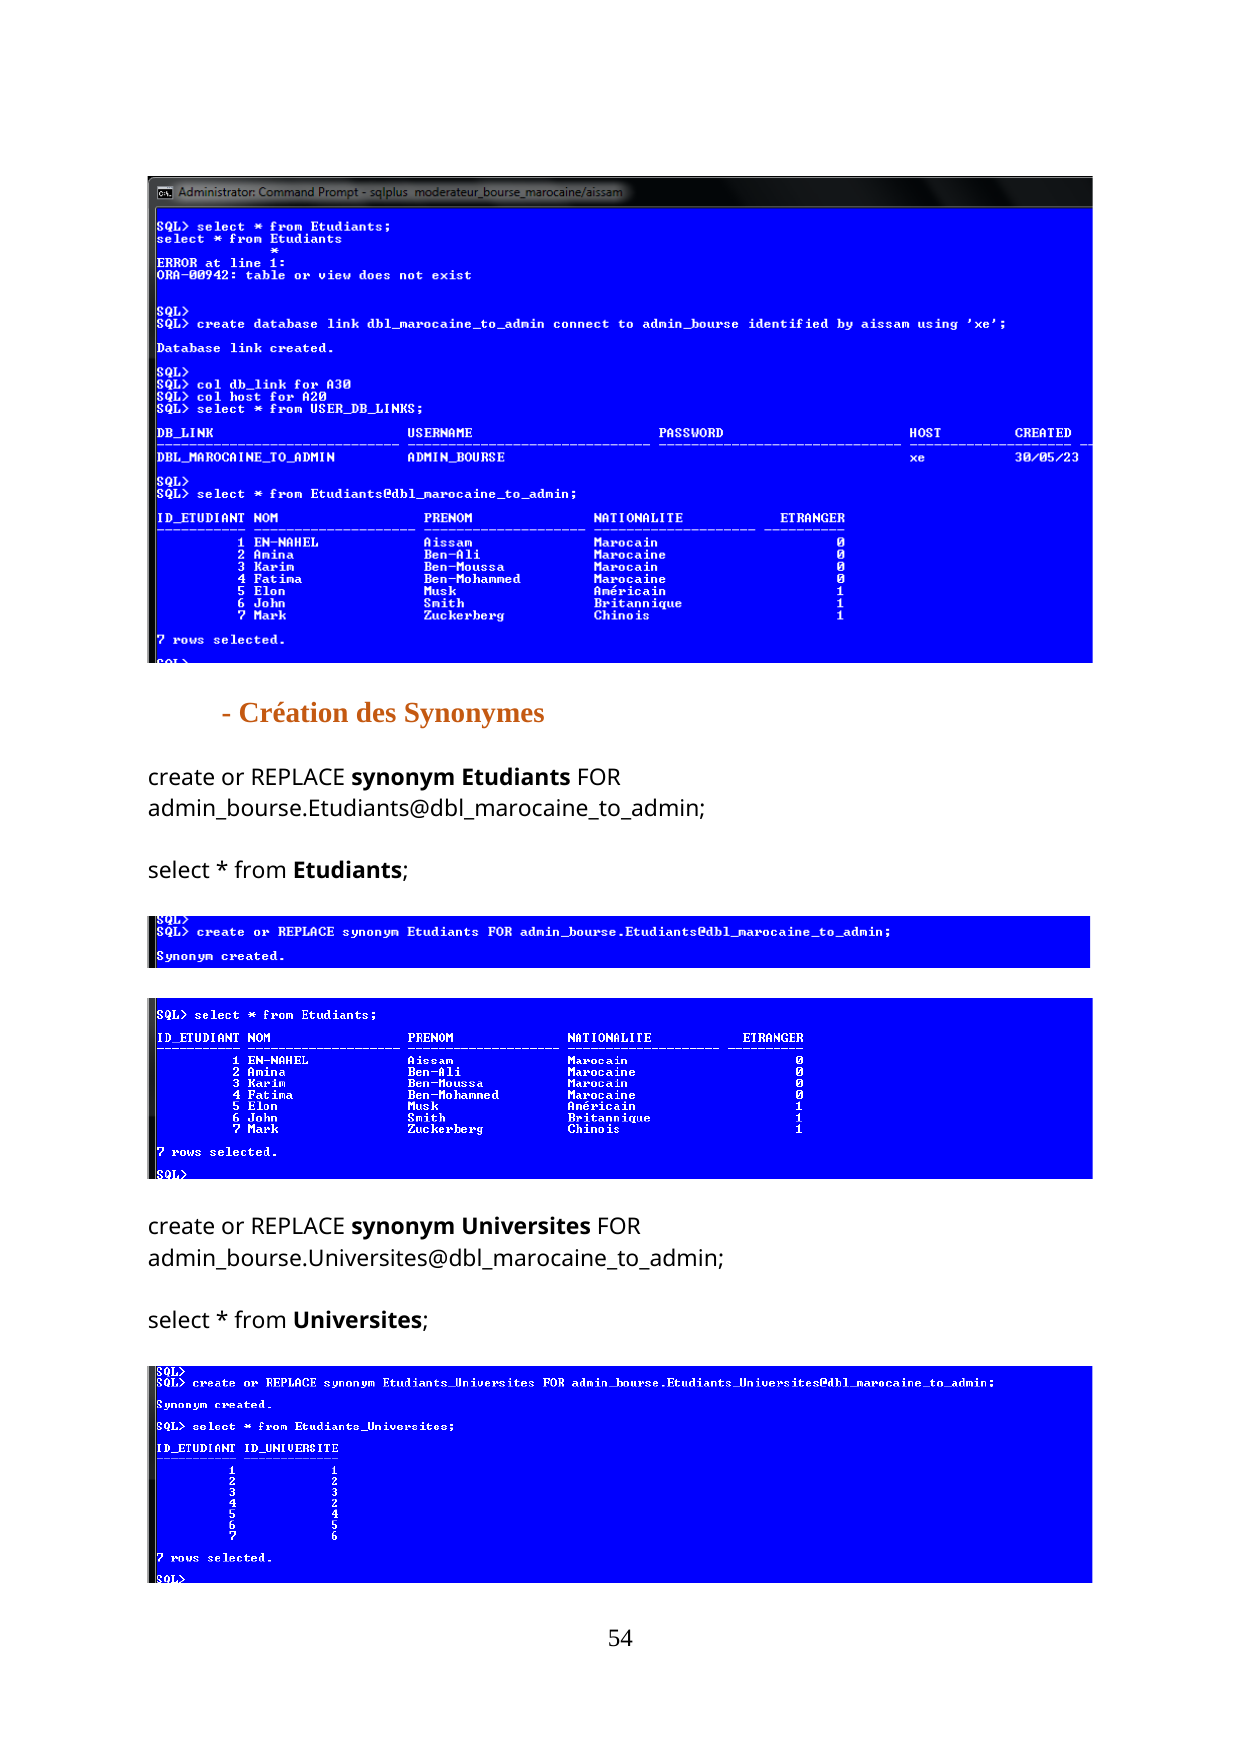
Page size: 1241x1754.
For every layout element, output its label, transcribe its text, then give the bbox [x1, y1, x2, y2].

text create or REPLACE synonym Etudiants FOR admin_bourse.Etudiants@dbl_marocaine_to_admin; [148, 760, 1093, 823]
text select * from Universites; [148, 1304, 1093, 1335]
picture [147, 998, 1093, 1179]
text create or REPLACE synonym Universites FOR admin_bourse.Universites@dbl_marocaine_to_admin; [148, 1210, 1093, 1273]
picture [147, 176, 1093, 663]
picture [147, 1366, 1093, 1583]
picture [147, 916, 1091, 968]
text - Création des Synonymes [221, 696, 1093, 729]
text select * from Etudiants; [148, 854, 1093, 885]
